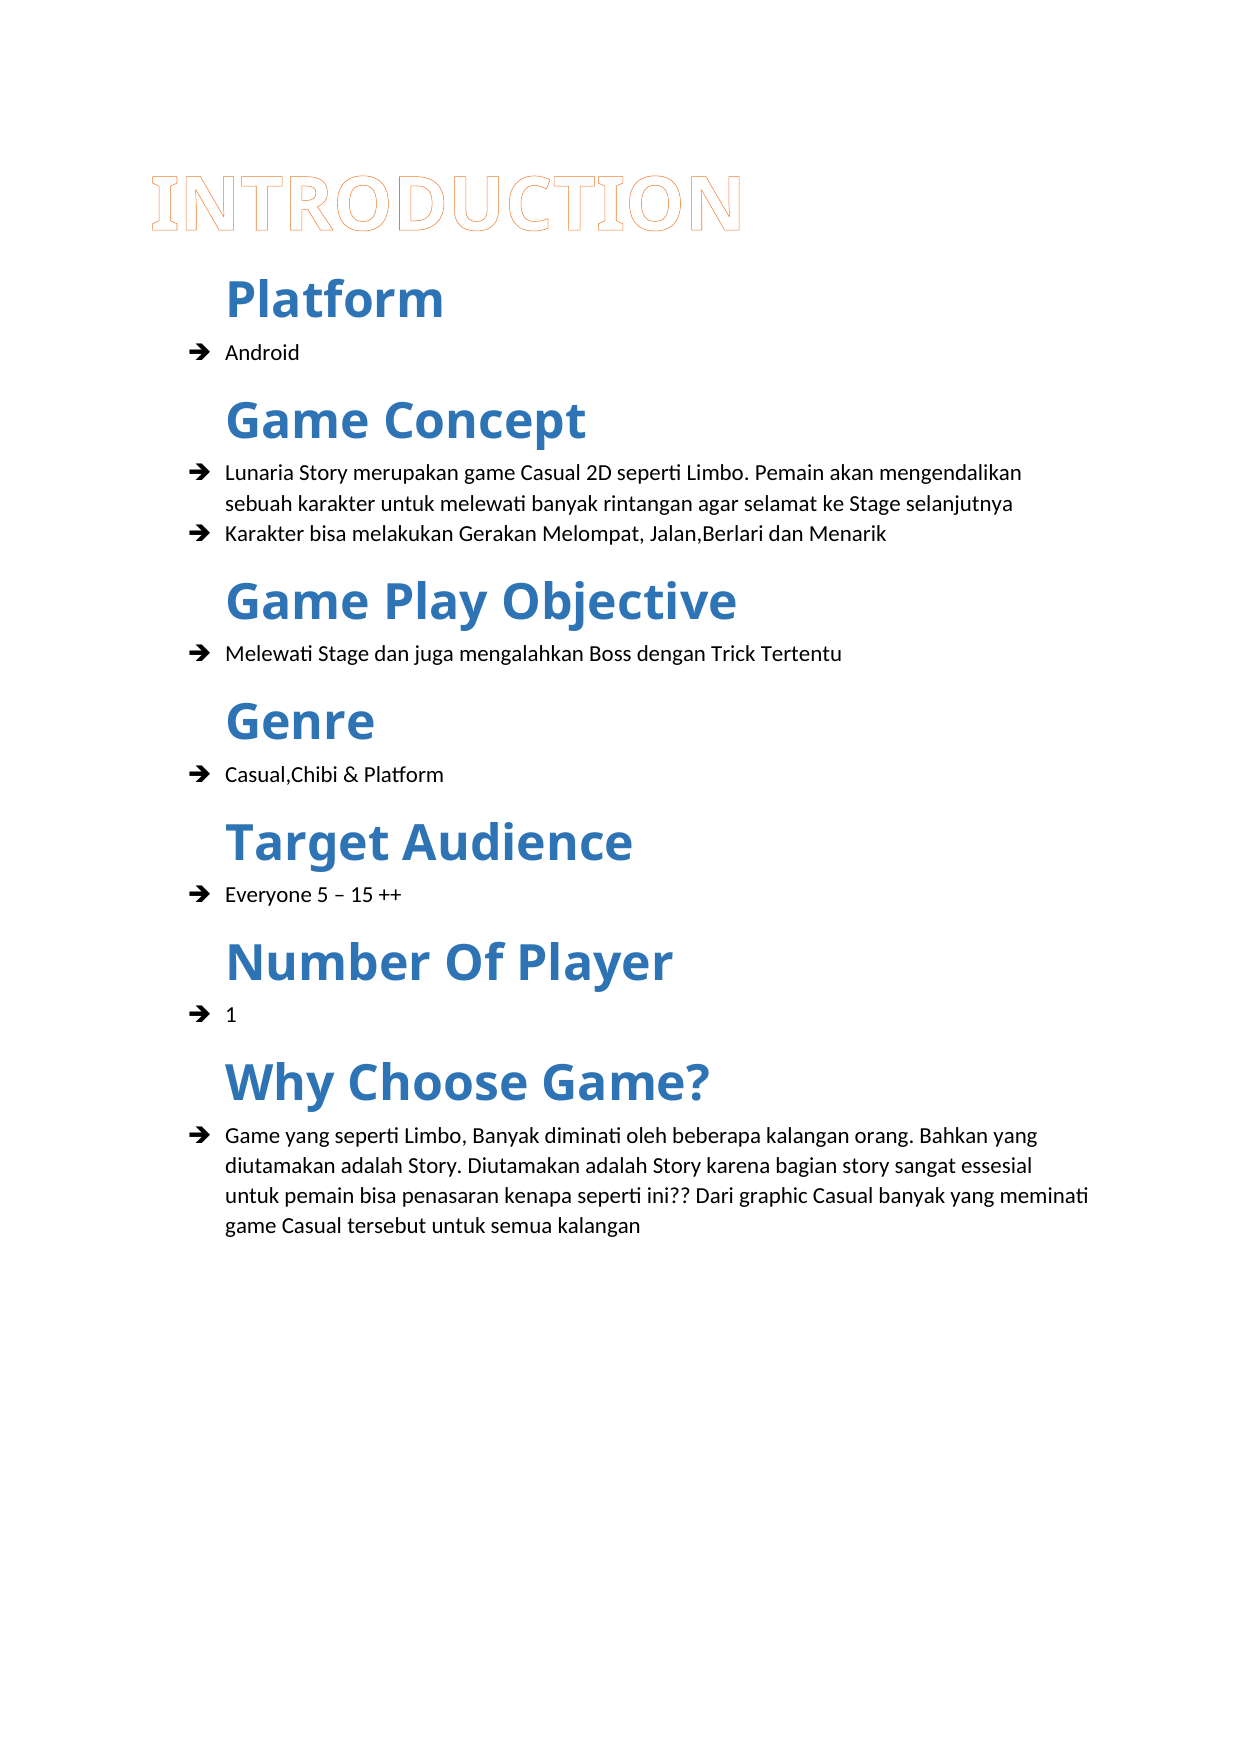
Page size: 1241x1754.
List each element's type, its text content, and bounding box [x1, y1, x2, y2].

list Karakter bisa melakukan Gerakan Melompat, Jalan,Berlari dan Menarik [187, 519, 1090, 547]
list 1 [187, 1001, 1090, 1028]
list Casual,Chibi & Platform [187, 760, 1090, 788]
subtitle Game Play Objective [150, 566, 1090, 634]
list Melewati Stage dan juga mengalahkan Boss dengan Trick Tertentu [187, 639, 1090, 667]
subtitle Platform [150, 264, 1090, 333]
list Game yang seperti Limbo, Banyak diminati oleh beberapa kalangan orang. Bahkan yang diutamakan adalah Story. Diutamakan adalah Story karena bagian story sangat essesial untuk pemain bisa penasaran kenapa seperti ini?? Dari graphic Casual banyak yang meminati game Casual tersebut untuk semua kalangan [187, 1121, 1090, 1270]
subtitle Game Concept [150, 385, 1090, 453]
list Android [187, 338, 1090, 366]
list Lunaria Story merupakan game Casual 2D seperti Limbo. Pemain akan mengendalikan sebuah karakter untuk melewati banyak rintangan agar selamat ke Stage selanjutnya [187, 458, 1090, 517]
subtitle INTRODUCTION [150, 150, 1090, 252]
subtitle Target Audience [150, 807, 1090, 875]
subtitle Genre [150, 686, 1090, 754]
subtitle Number Of Player [150, 927, 1090, 995]
list Everyone 5 – 15 ++ [187, 880, 1090, 908]
subtitle Why Choose Game? [150, 1047, 1090, 1116]
